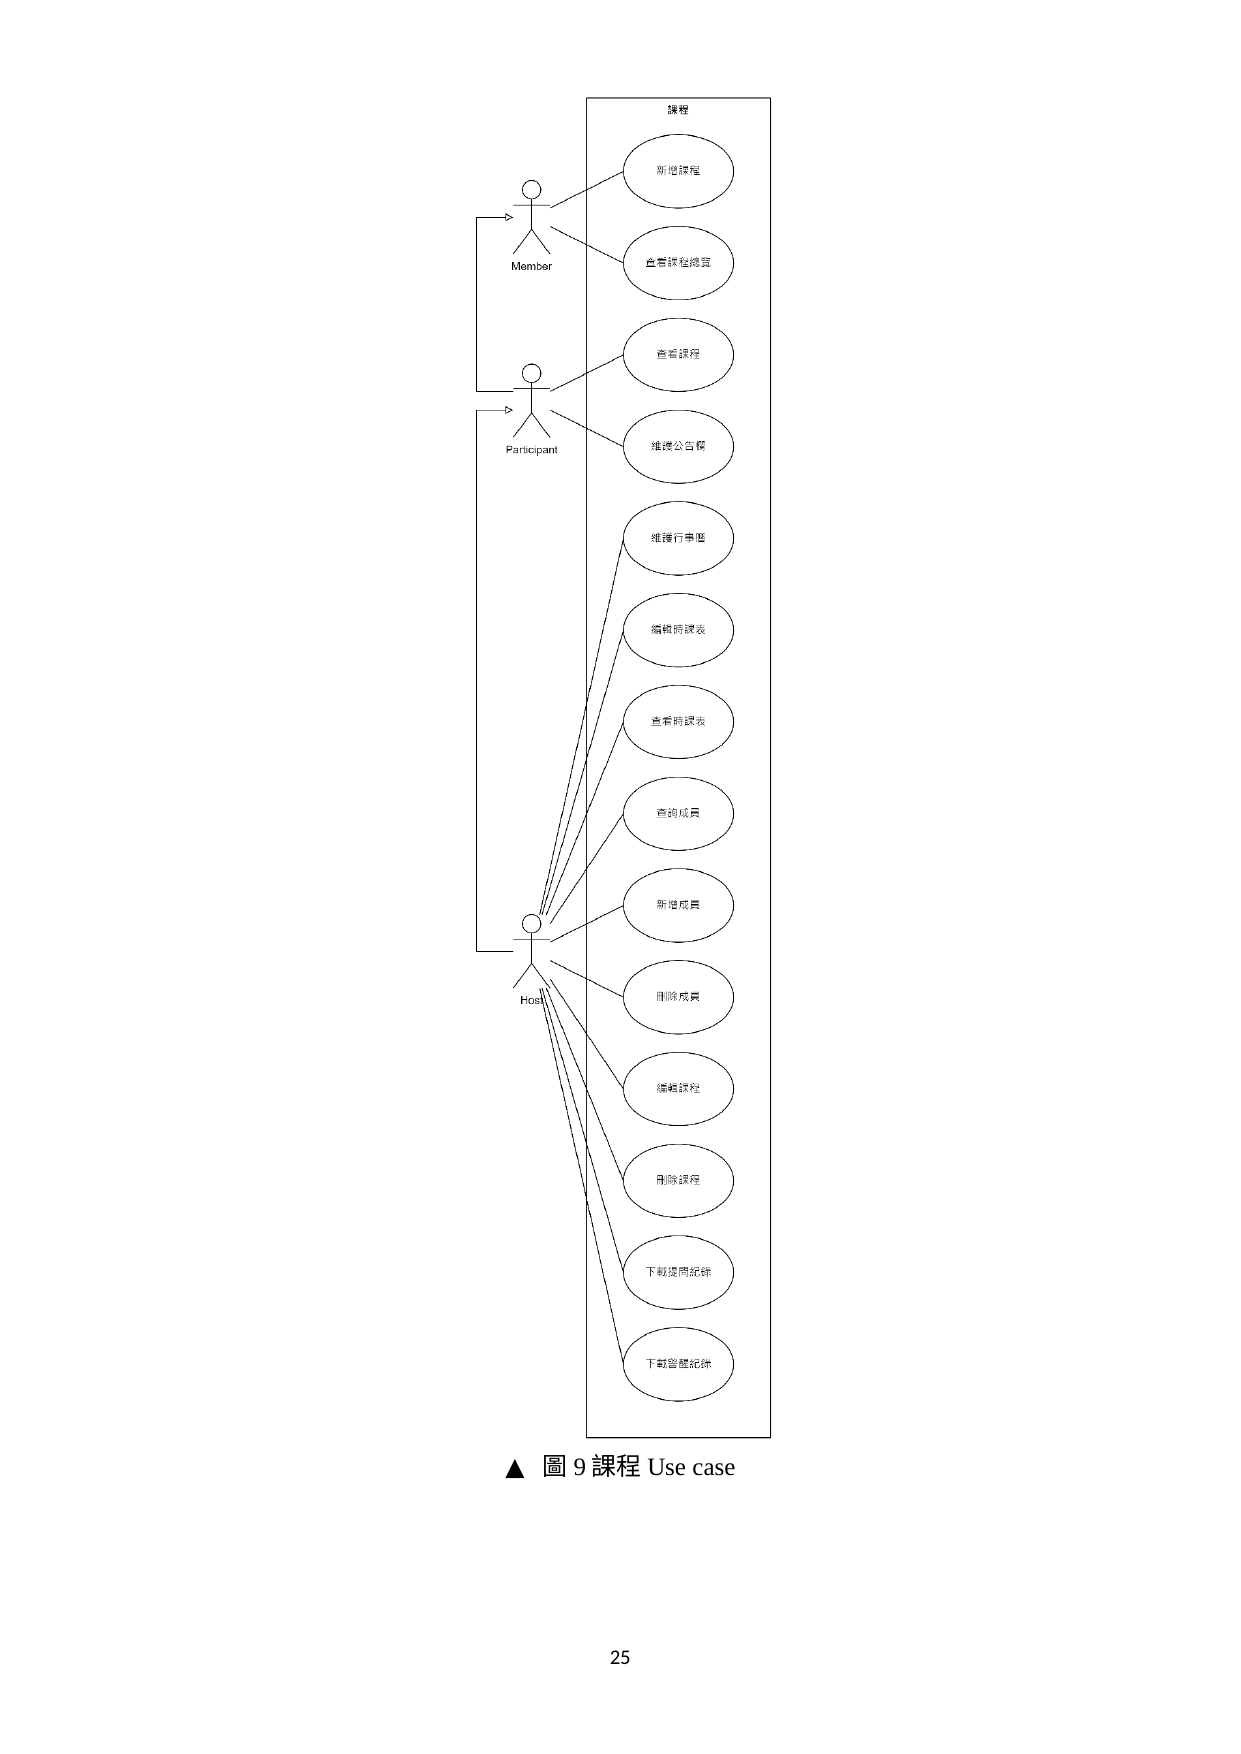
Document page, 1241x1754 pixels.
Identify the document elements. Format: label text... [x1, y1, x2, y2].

picture [460, 88, 780, 1447]
list 圖 9 課程 Use case [89, 1446, 1152, 1483]
